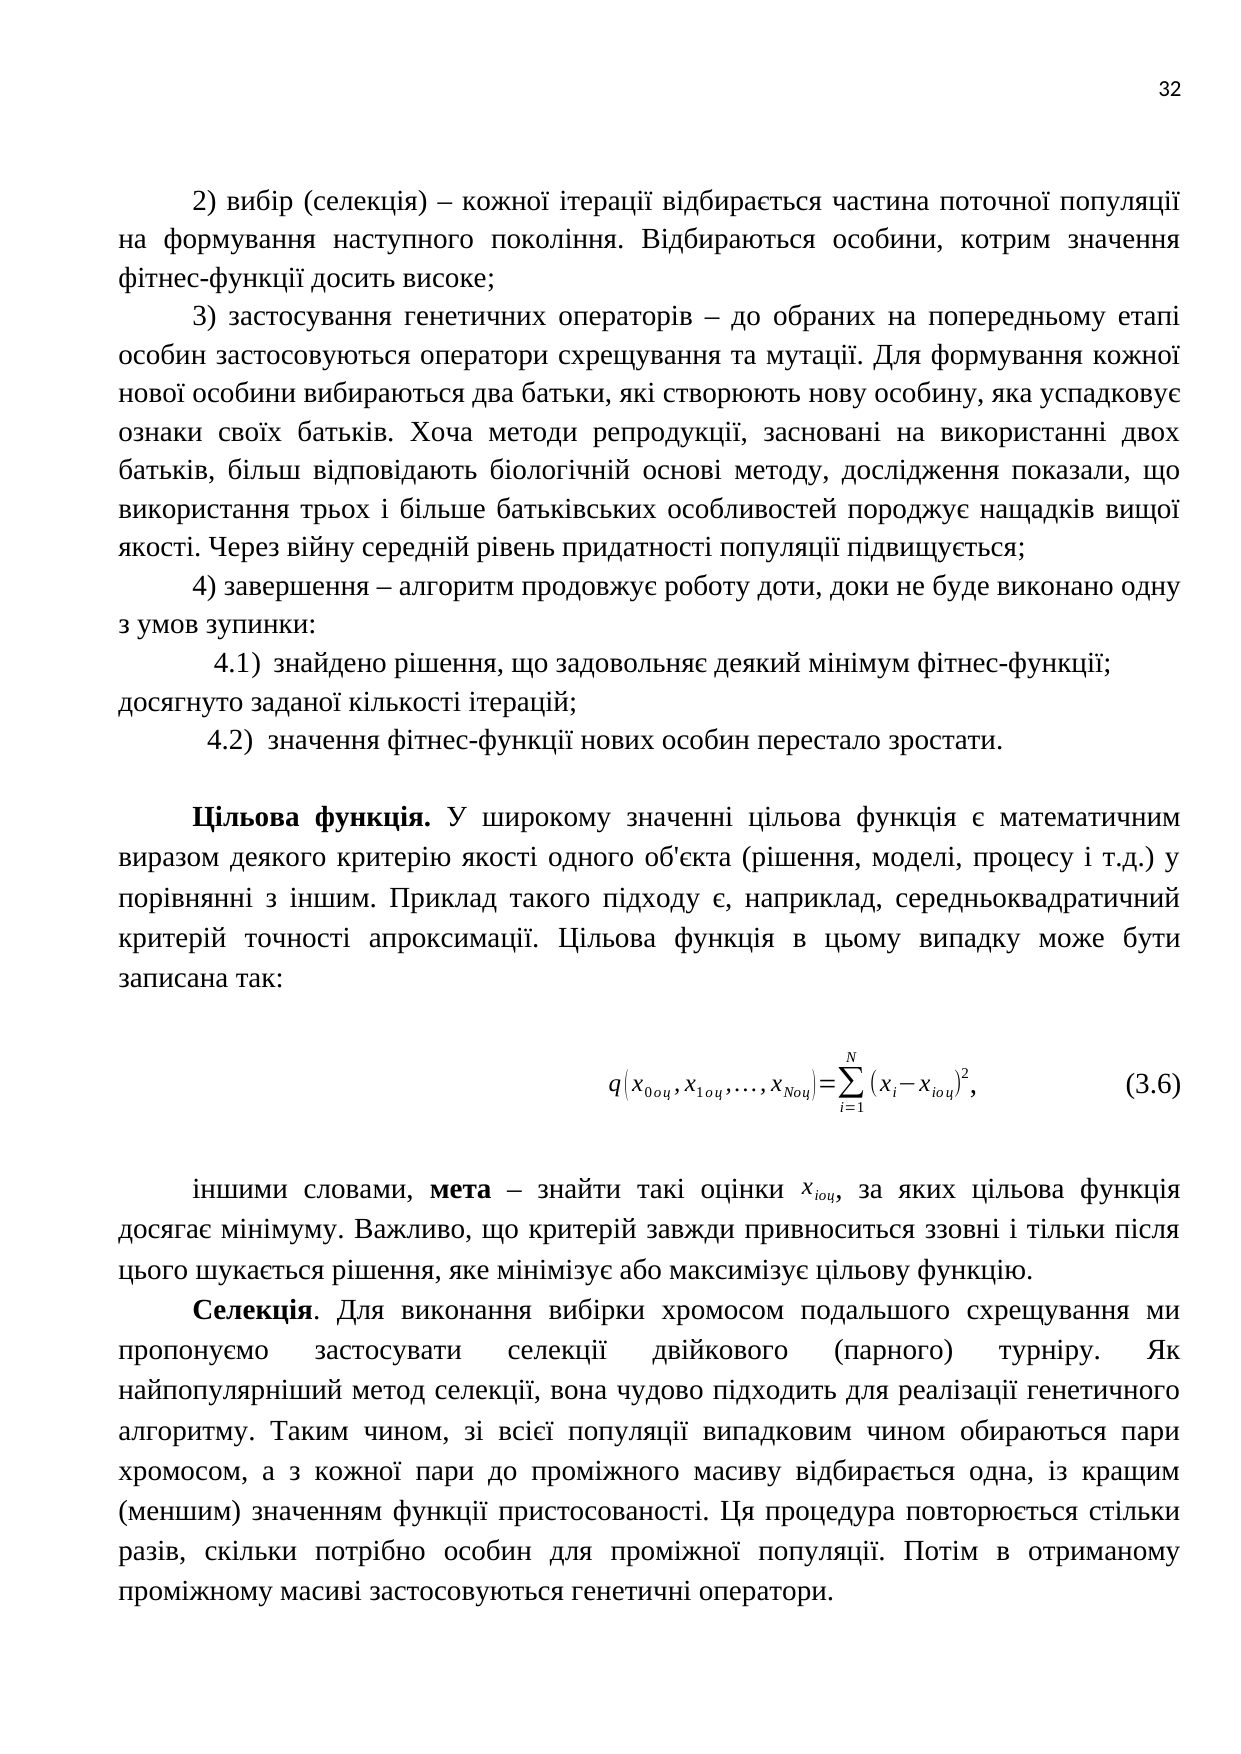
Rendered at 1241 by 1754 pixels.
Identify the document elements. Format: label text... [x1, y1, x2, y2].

text іншими словами, мета – знайти такі оцінки , за яких цільова функція досягає мінімуму. Важливо, що критерій завжди привноситься ззовні і тільки після цього шукається рішення, яке мінімізує або максимізує цільову функцію. [118, 1171, 1181, 1285]
list ) знайдено рішення, що задовольняє деякий мінімум фітнес-функції; [213, 645, 1181, 679]
text , (3.6) [118, 1049, 1181, 1116]
text Селекція. Для виконання вибірки хромосом подальшого схрещування ми пропонуємо застосувати селекції двійкового (парного) турніру. Як найпопулярніший метод селекції, вона чудово підходить для реалізації генетичного алгоритму. Таким чином, зі всієї популяції випадковим чином обираються пари хромосом, а з кожної пари до проміжного масиву відбирається одна, із кращим (меншим) значенням функції пристосованості. Ця процедура повторюється стільки разів, скільки потрібно особин для проміжної популяції. Потім в отриманому проміжному масиві застосовуються генетичні оператори. [118, 1292, 1181, 1607]
text 4.2) значення фітнес-функції нових особин перестало зростати. [118, 722, 1181, 756]
text 3) застосування генетичних операторів – до обраних на попередньому етапі особин застосовуються оператори схрещування та мутації. Для формування кожної нової особини вибираються два батьки, які створюють нову особину, яка успадковує ознаки своїх батьків. Хоча методи репродукції, засновані на використанні двох батьків, більш відповідають біологічній основі методу, дослідження показали, що використання трьох і більше батьківських особливостей породжує нащадків вищої якості. Через війну середній рівень придатності популяції підвищується; [118, 298, 1181, 563]
text Цільова функція. У широкому значенні цільова функція є математичним виразом деякого критерію якості одного об'єкта (рішення, моделі, процесу і т.д.) у порівнянні з іншим. Приклад такого підходу є, наприклад, середньоквадратичний критерій точності апроксимації. Цільова функція в цьому випадку може бути записана так: [118, 799, 1181, 994]
text 2) вибір (селекція) – кожної ітерації відбирається частина поточної популяції на формування наступного покоління. Відбираються особини, котрим значення фітнес-функції досить високе; [118, 183, 1181, 293]
text 4) завершення – алгоритм продовжує роботу доти, доки не буде виконано одну з умов зупинки: [118, 568, 1181, 640]
text досягнуто заданої кількості ітерацій; [118, 684, 1181, 717]
